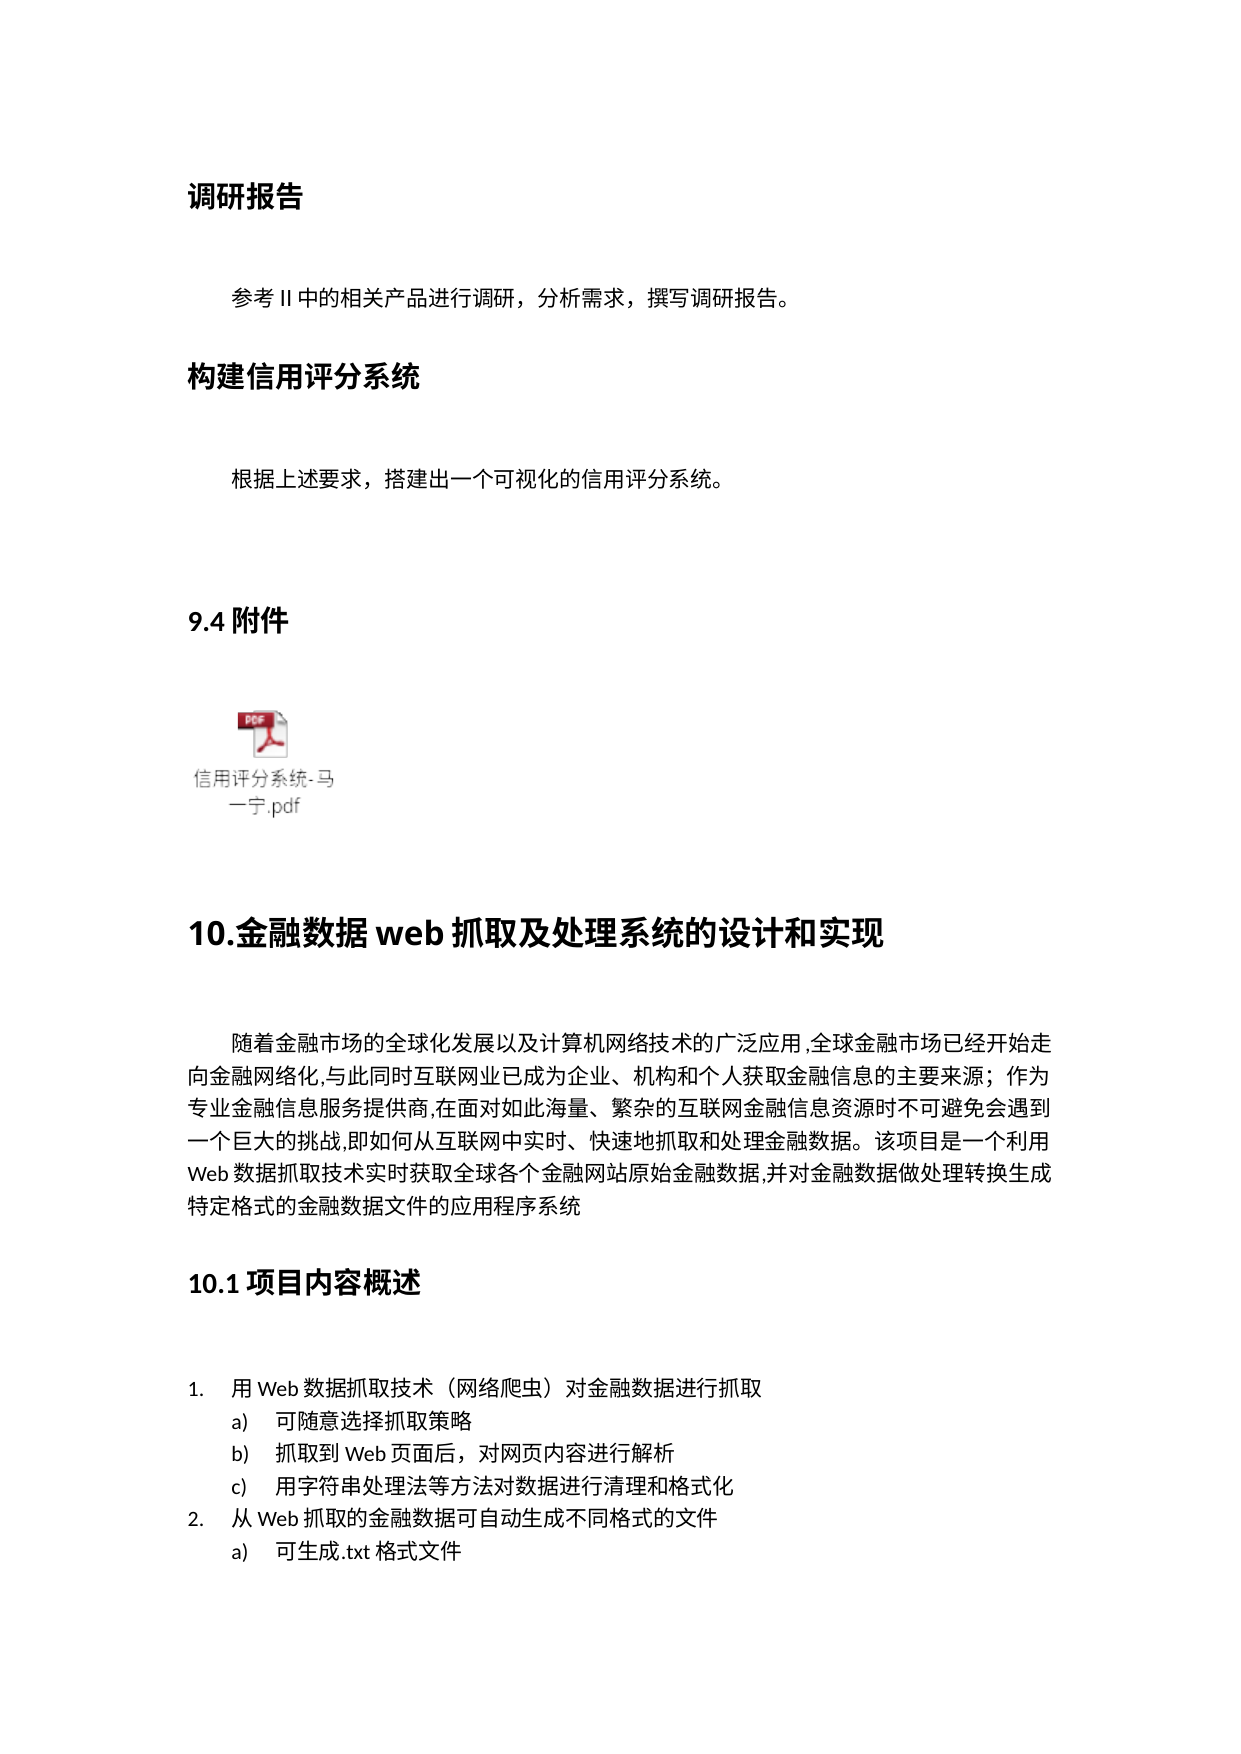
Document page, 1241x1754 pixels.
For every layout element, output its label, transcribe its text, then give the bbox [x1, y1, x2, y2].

text 参考Ⅱ中的相关产品进行调研，分析需求，撰写调研报告。 [187, 281, 1053, 313]
list 可生成.txt格式文件 [231, 1533, 1053, 1566]
text 随着金融市场的全球化发展以及计算机网络技术的广泛应用,全球金融市场已经开始走向金融网络化,与此同时互联网业已成为企业、机构和个人获取金融信息的主要来源；作为专业金融信息服务提供商,在面对如此海量、繁杂的互联网金融信息资源时不可避免会遇到一个巨大的挑战,即如何从互联网中实时、快速地抓取和处理金融数据。该项目是一个利用Web数据抓取技术实时获取全球各个金融网站原始金融数据,并对金融数据做处理转换生成特定格式的金融数据文件的应用程序系统 [187, 1026, 1053, 1221]
list 用字符串处理法等方法对数据进行清理和格式化 [231, 1468, 1053, 1501]
list 用Web数据抓取技术（网络爬虫）对金融数据进行抓取 [187, 1371, 1053, 1403]
subtitle 9.4附件 [187, 586, 1053, 651]
subtitle 调研报告 [187, 162, 1053, 227]
list 抓取到Web页面后，对网页内容进行解析 [231, 1436, 1053, 1468]
subtitle 10.金融数据web抓取及处理系统的设计和实现 [187, 898, 1053, 963]
text 根据上述要求，搭建出一个可视化的信用评分系统。 [187, 461, 1053, 494]
subtitle 构建信用评分系统 [187, 342, 1053, 407]
subtitle 10.1 项目内容概述 [187, 1248, 1053, 1313]
list 从Web抓取的金融数据可自动生成不同格式的文件 [187, 1501, 1053, 1533]
list 可随意选择抓取策略 [231, 1403, 1053, 1436]
